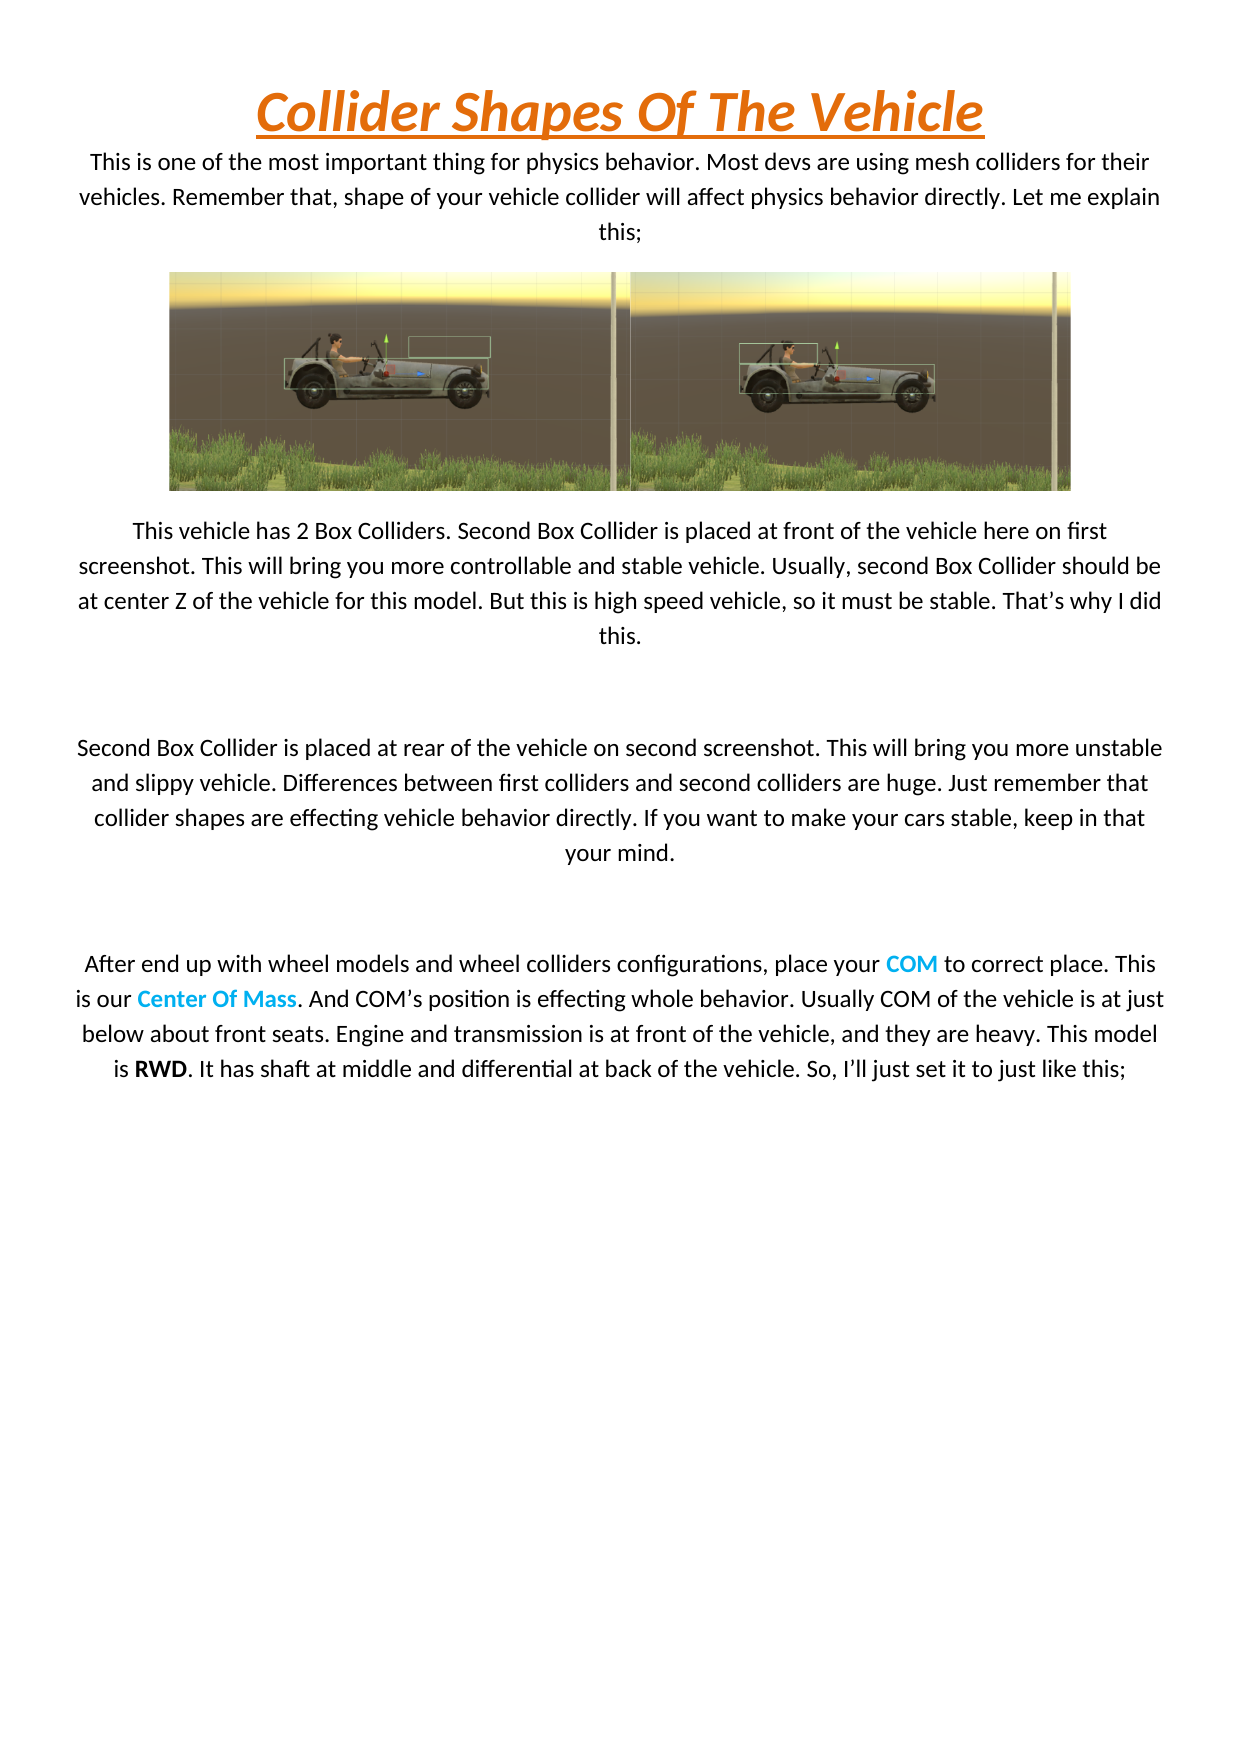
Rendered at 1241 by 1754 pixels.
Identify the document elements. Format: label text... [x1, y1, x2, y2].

picture [169, 272, 1071, 491]
text Second Box Collider is placed at rear of the vehicle on second screenshot. This will bring you more unstable and slippy vehicle. Differences between first colliders and second colliders are huge. Just remember that collider shapes are effecting vehicle behavior directly. If you want to make your cars stable, keep in that your mind. [75, 732, 1165, 867]
subtitle Collider Shapes Of The Vehicle [75, 75, 1165, 146]
text This vehicle has 2 Box Colliders. Second Box Collider is placed at front of the vehicle here on first screenshot. This will bring you more controllable and stable vehicle. Usually, second Box Collider should be at center Z of the vehicle for this model. But this is high speed vehicle, so it must be stable. That’s why I did this. [75, 515, 1165, 651]
text This is one of the most important thing for physics behavior. Most devs are using mesh colliders for their vehicles. Remember that, shape of your vehicle collider will affect physics behavior directly. Let me explain this; [75, 146, 1165, 247]
text After end up with wheel models and wheel colliders configurations, place your COM to correct place. This is our Center Of Mass. And COM’s position is effecting whole behavior. Usually COM of the vehicle is at just below about front seats. Engine and transmission is at front of the vehicle, and they are heavy. This model is RWD. It has shaft at middle and differential at back of the vehicle. So, I’ll just set it to just like this; [75, 948, 1165, 1084]
